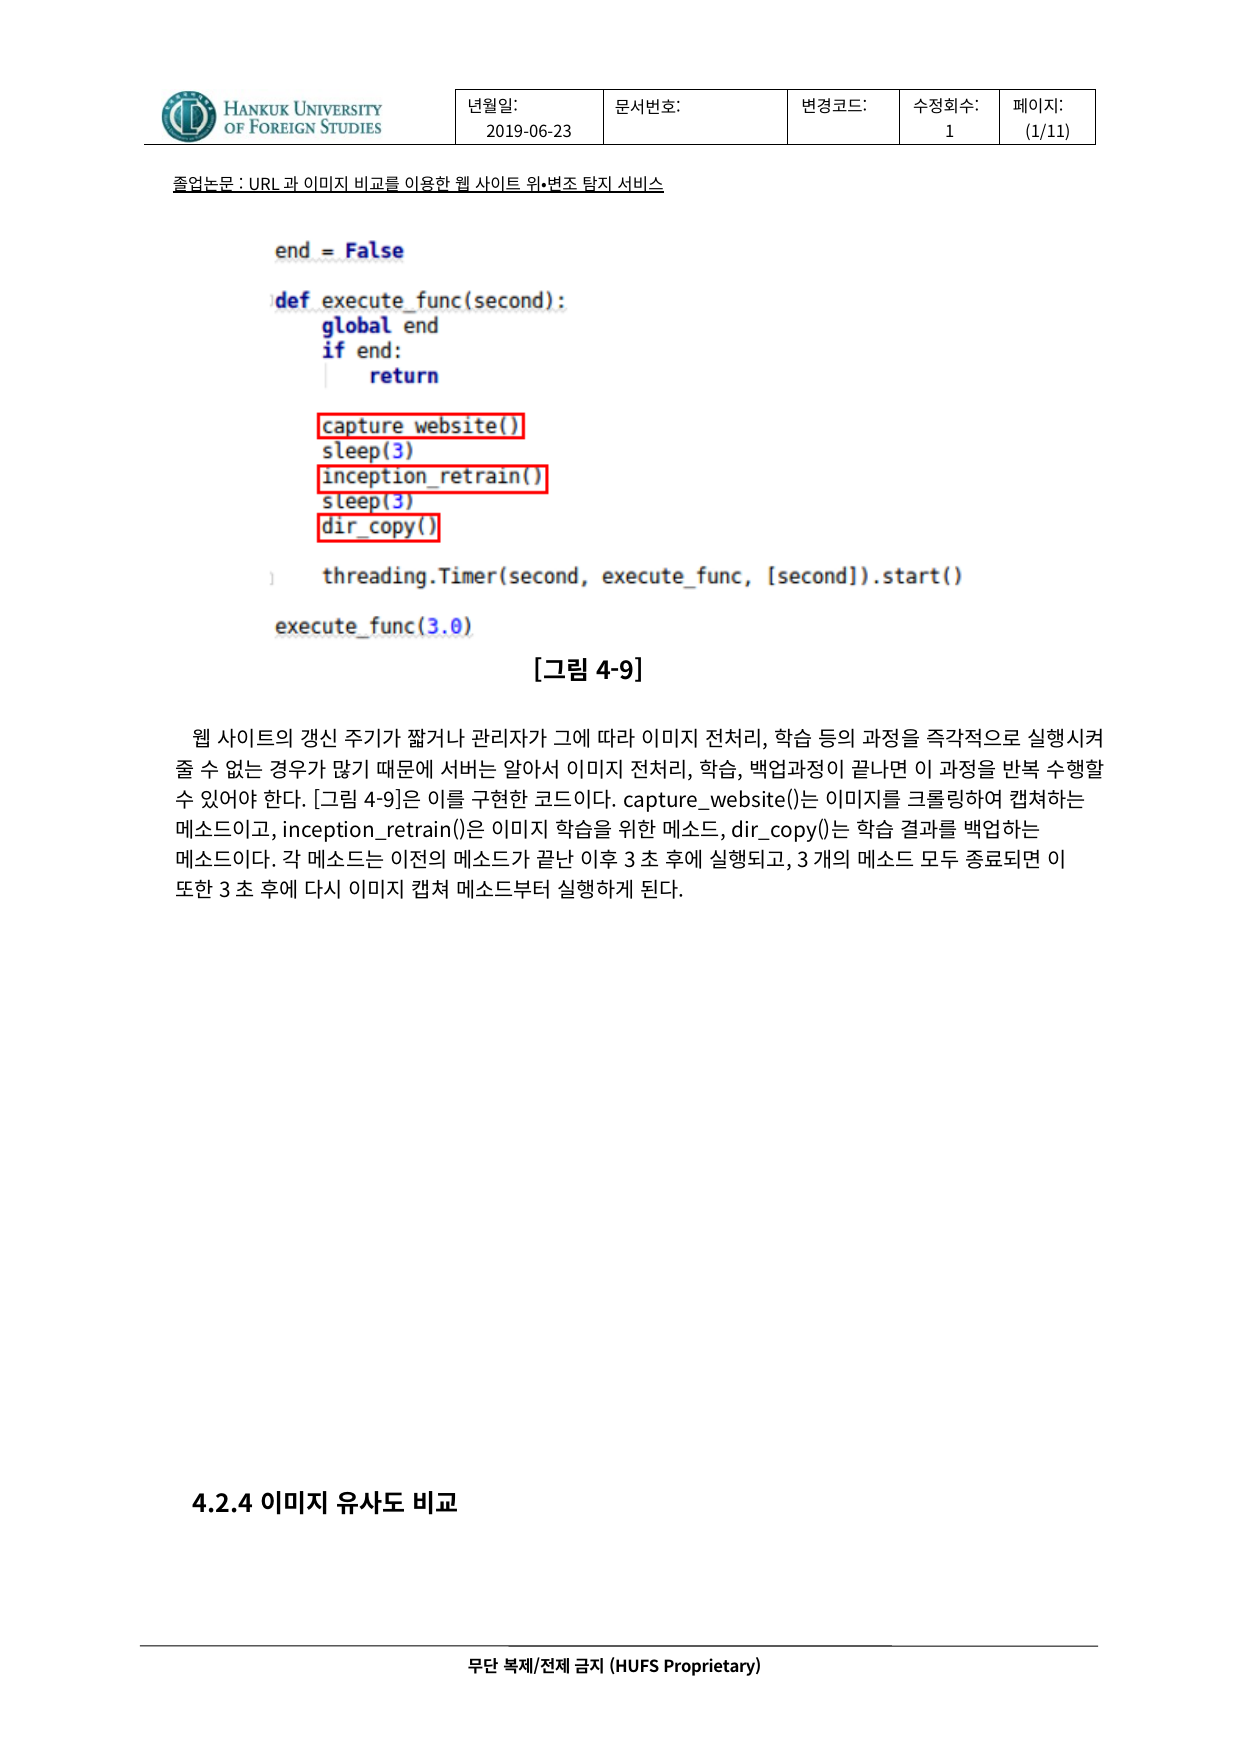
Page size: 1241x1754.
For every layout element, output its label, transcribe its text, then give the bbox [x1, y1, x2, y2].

text [그림 4-9] [508, 650, 1109, 686]
picture [264, 225, 979, 651]
text 4.2.4 이미지 유사도 비교 [192, 1484, 792, 1520]
text 웹 사이트의 갱신 주기가 짧거나 관리자가 그에 따라 이미지 전처리, 학습 등의 과정을 즉각적으로 실행시켜 줄 수 없는 경우가 많기 때문에 서버는 알아서 이미지 전처리, 학습, 백업과정이 끝나면 이 과정을 반복 수행할 수 있어야 한다. [그림 4-9]은 이를 구현한 코드이다. capture_website()는 이미지를 크롤링하여 캡쳐하는 메소드이고, inception_retrain()은 이미지 학습을 위한 메소드, dir_copy()는 학습 결과를 백업하는 메소드이다. 각 메소드는 이전의 메소드가 끝난 이후 3초 후에 실행되고, 3개의 메소드 모두 종료되면 이 또한 3초 후에 다시 이미지 캡쳐 메소드부터 실행하게 된다. [175, 723, 1109, 904]
picture [161, 89, 383, 143]
